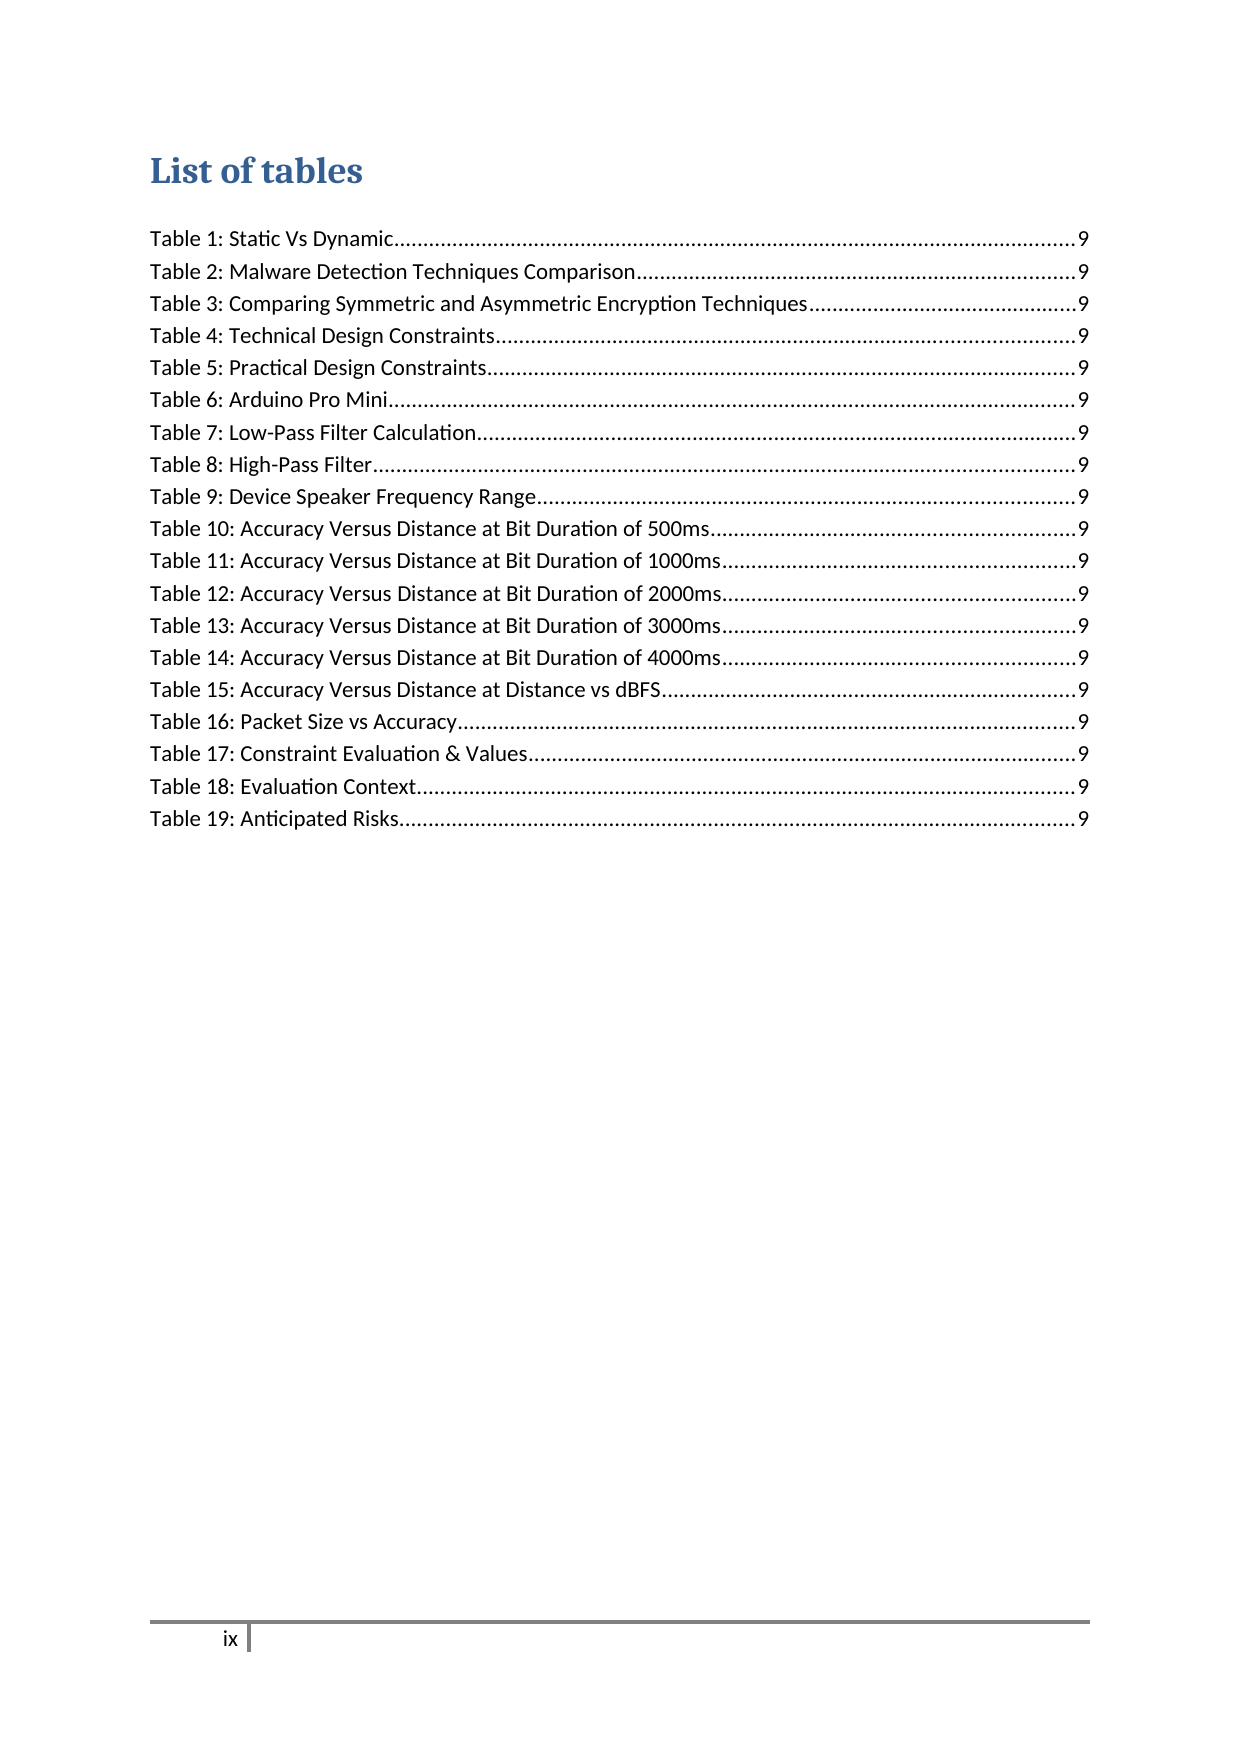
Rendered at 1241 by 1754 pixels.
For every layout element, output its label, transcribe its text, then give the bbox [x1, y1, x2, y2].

text Table 4: Technical Design Constraints 9 [150, 321, 1090, 349]
text Table 8: High-Pass Filter 9 [150, 450, 1090, 478]
text Table 10: Accuracy Versus Distance at Bit Duration of 500ms 9 [150, 514, 1090, 542]
text Table 9: Device Speaker Frequency Range 9 [150, 482, 1090, 510]
text Table 3: Comparing Symmetric and Asymmetric Encryption Techniques 9 [150, 289, 1090, 317]
text Table 16: Packet Size vs Accuracy 9 [150, 707, 1090, 735]
text Table 6: Arduino Pro Mini 9 [150, 386, 1090, 413]
text Table 11: Accuracy Versus Distance at Bit Duration of 1000ms 9 [150, 546, 1090, 574]
text Table 15: Accuracy Versus Distance at Distance vs dBFS 9 [150, 675, 1090, 703]
text Table 12: Accuracy Versus Distance at Bit Duration of 2000ms 9 [150, 579, 1090, 607]
text Table 18: Evaluation Context 9 [150, 772, 1090, 800]
text Table 5: Practical Design Constraints 9 [150, 353, 1090, 381]
text Table 2: Malware Detection Techniques Comparison 9 [150, 257, 1090, 285]
text Table 17: Constraint Evaluation & Values 9 [150, 739, 1090, 768]
text Table 7: Low-Pass Filter Calculation 9 [150, 418, 1090, 446]
text Table 1: Static Vs Dynamic 9 [150, 224, 1090, 253]
text Table 19: Anticipated Risks 9 [150, 804, 1090, 832]
text Table 14: Accuracy Versus Distance at Bit Duration of 4000ms 9 [150, 643, 1090, 671]
subtitle List of tables [150, 150, 1090, 193]
text Table 13: Accuracy Versus Distance at Bit Duration of 3000ms 9 [150, 611, 1090, 639]
